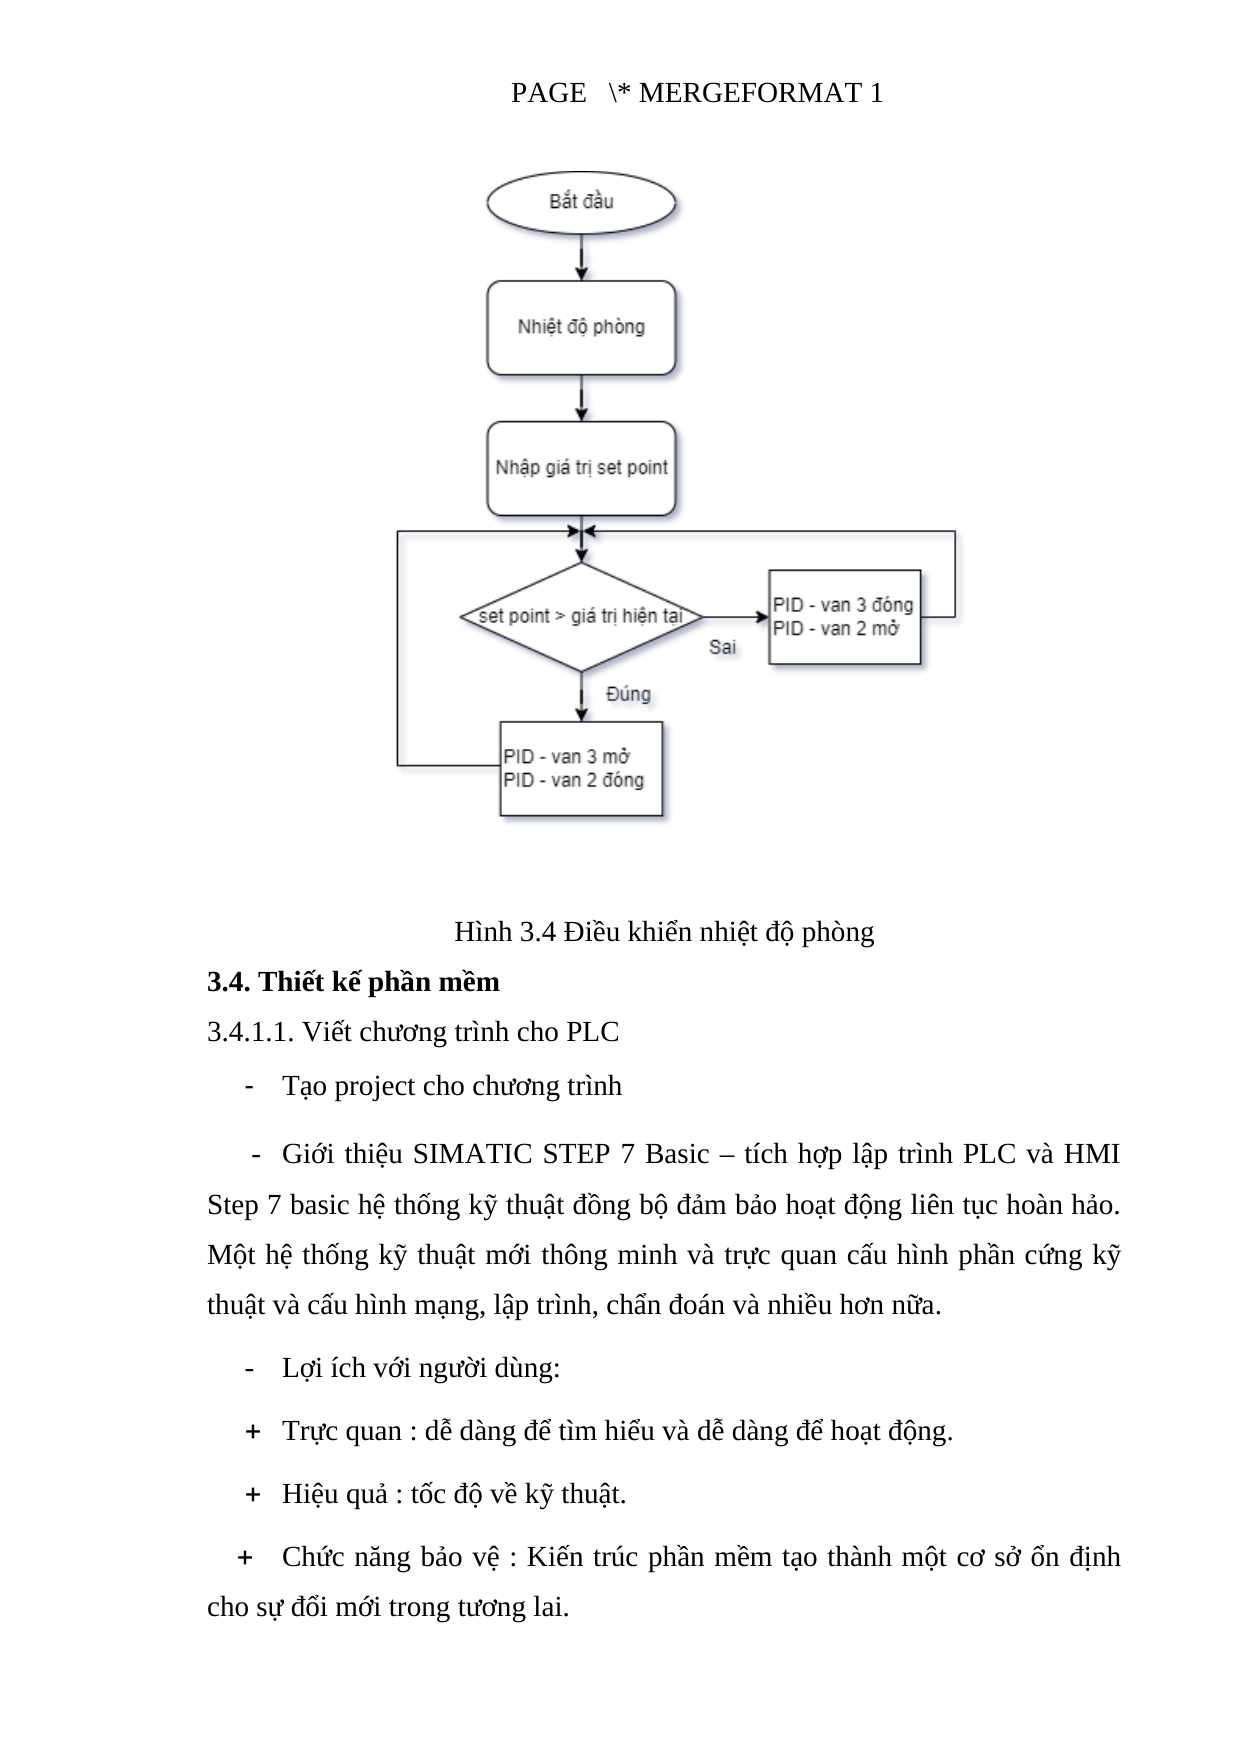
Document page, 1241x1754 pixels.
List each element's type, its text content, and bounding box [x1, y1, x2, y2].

list Giới thiệu SIMATIC STEP 7 Basic – tích hợp lập trình PLC và HMI Step 7 basic hệ thống kỹ thuật đồng bộ đảm bảo hoạt động liên tục hoàn hảo. Một hệ thống kỹ thuật mới thông minh và trực quan cấu hình phần cứng kỹ thuật và cấu hình mạng, lập trình, chẩn đoán và nhiều hơn nữa. [207, 1137, 1122, 1321]
list Tạo project cho chương trình [244, 1064, 1122, 1104]
picture [386, 171, 986, 834]
text Viết chương trình cho PLC [207, 1014, 1122, 1048]
text Thiết kế phần mềm [207, 964, 1122, 997]
list Lợi ích với người dùng: [244, 1350, 1122, 1384]
text Hình 3.4 Điều khiển nhiệt độ phòng [207, 914, 1122, 947]
list Hiệu quả : tốc độ về kỹ thuật. [244, 1476, 1122, 1510]
list Chức năng bảo vệ : Kiến trúc phần mềm tạo thành một cơ sở ổn định cho sự đổi mới trong tương lai. [207, 1539, 1122, 1623]
list Trực quan : dễ dàng để tìm hiểu và dễ dàng để hoạt động. [244, 1413, 1122, 1447]
